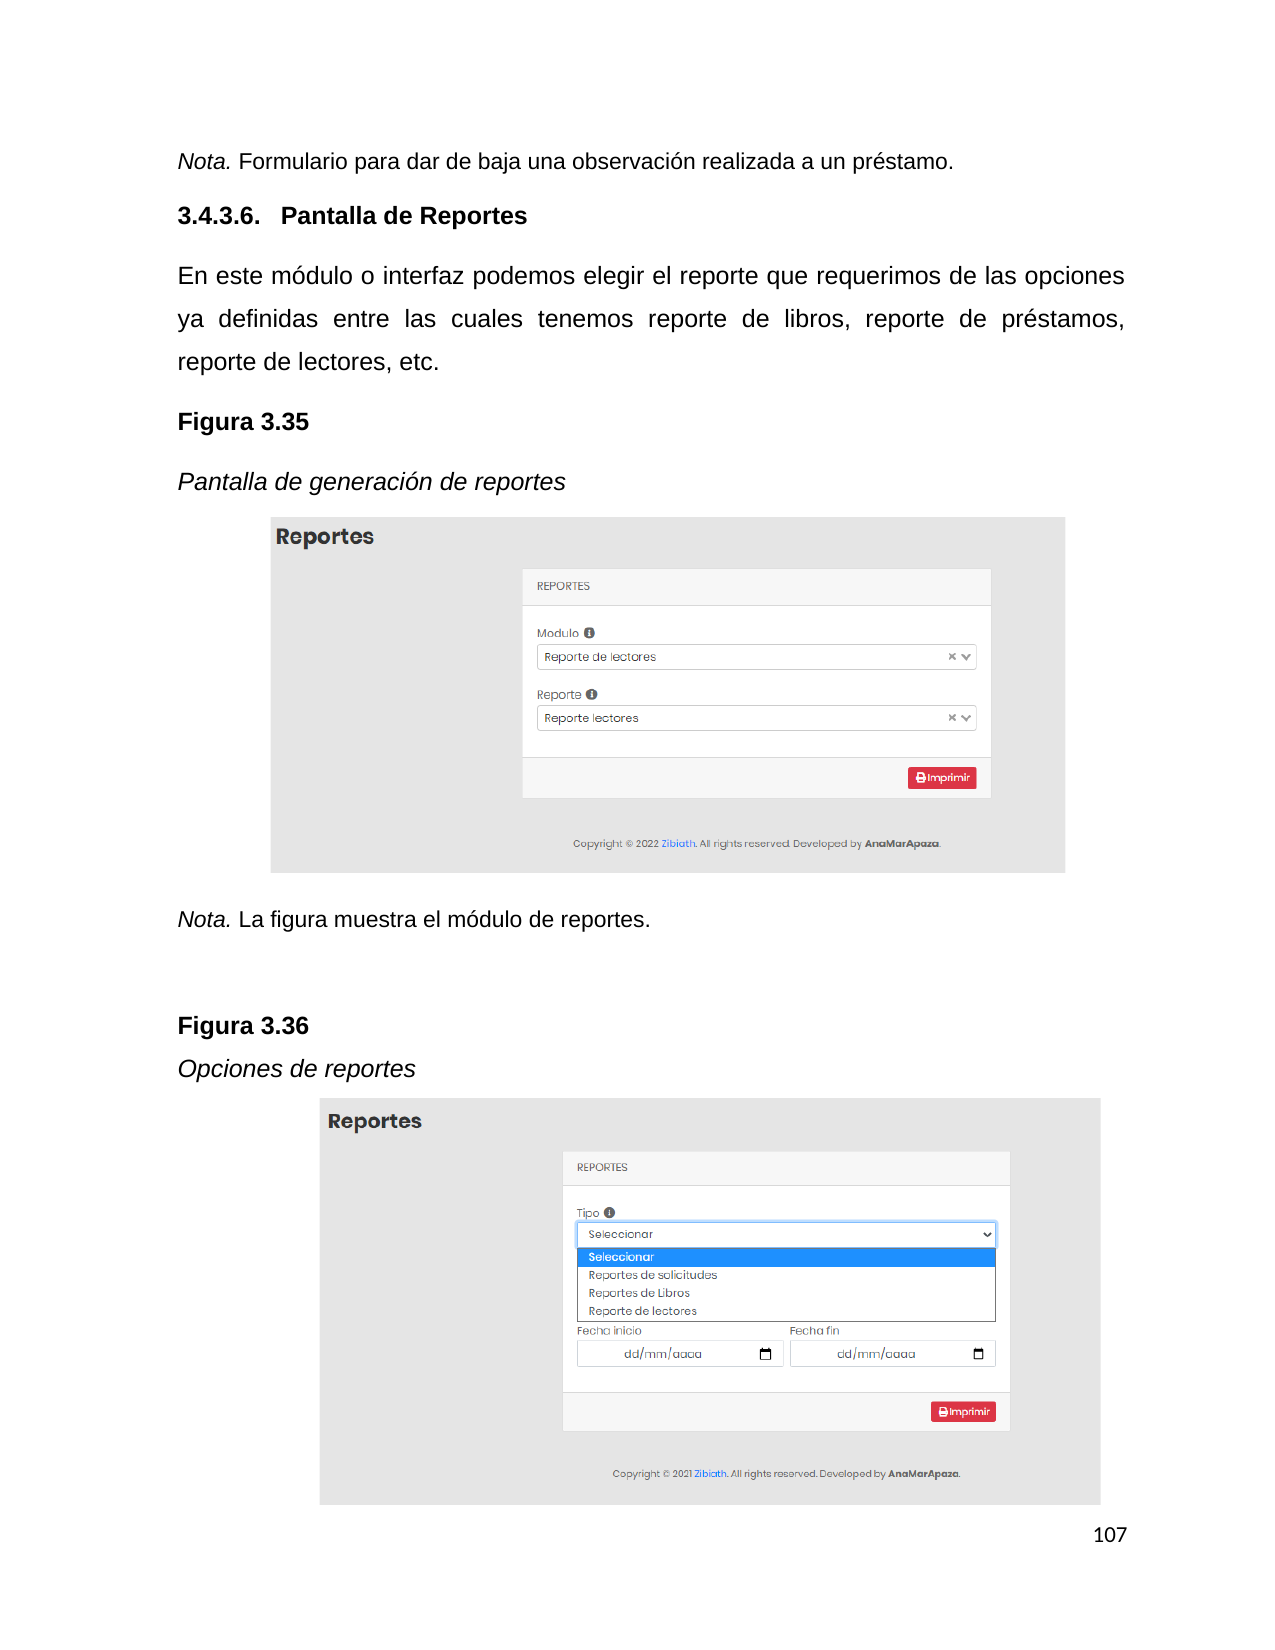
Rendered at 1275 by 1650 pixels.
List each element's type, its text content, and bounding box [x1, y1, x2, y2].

subtitle Pantalla de Reportes [177, 201, 1127, 230]
picture [319, 1098, 1101, 1505]
text Opciones de reportes [177, 1054, 1127, 1083]
picture [270, 517, 1066, 873]
text Nota. Formulario para dar de baja una observación realizada a un préstamo. [177, 148, 1127, 174]
text Figura 3.36 [177, 1011, 1127, 1040]
text Figura 3.35 [177, 407, 1127, 436]
text En este módulo o interfaz podemos elegir el reporte que requerimos de las opciones ya definidas entre las cuales tenemos reporte de libros, reporte de préstamos, reporte de lectores, etc. [177, 261, 1127, 376]
text Pantalla de generación de reportes [177, 467, 1127, 496]
